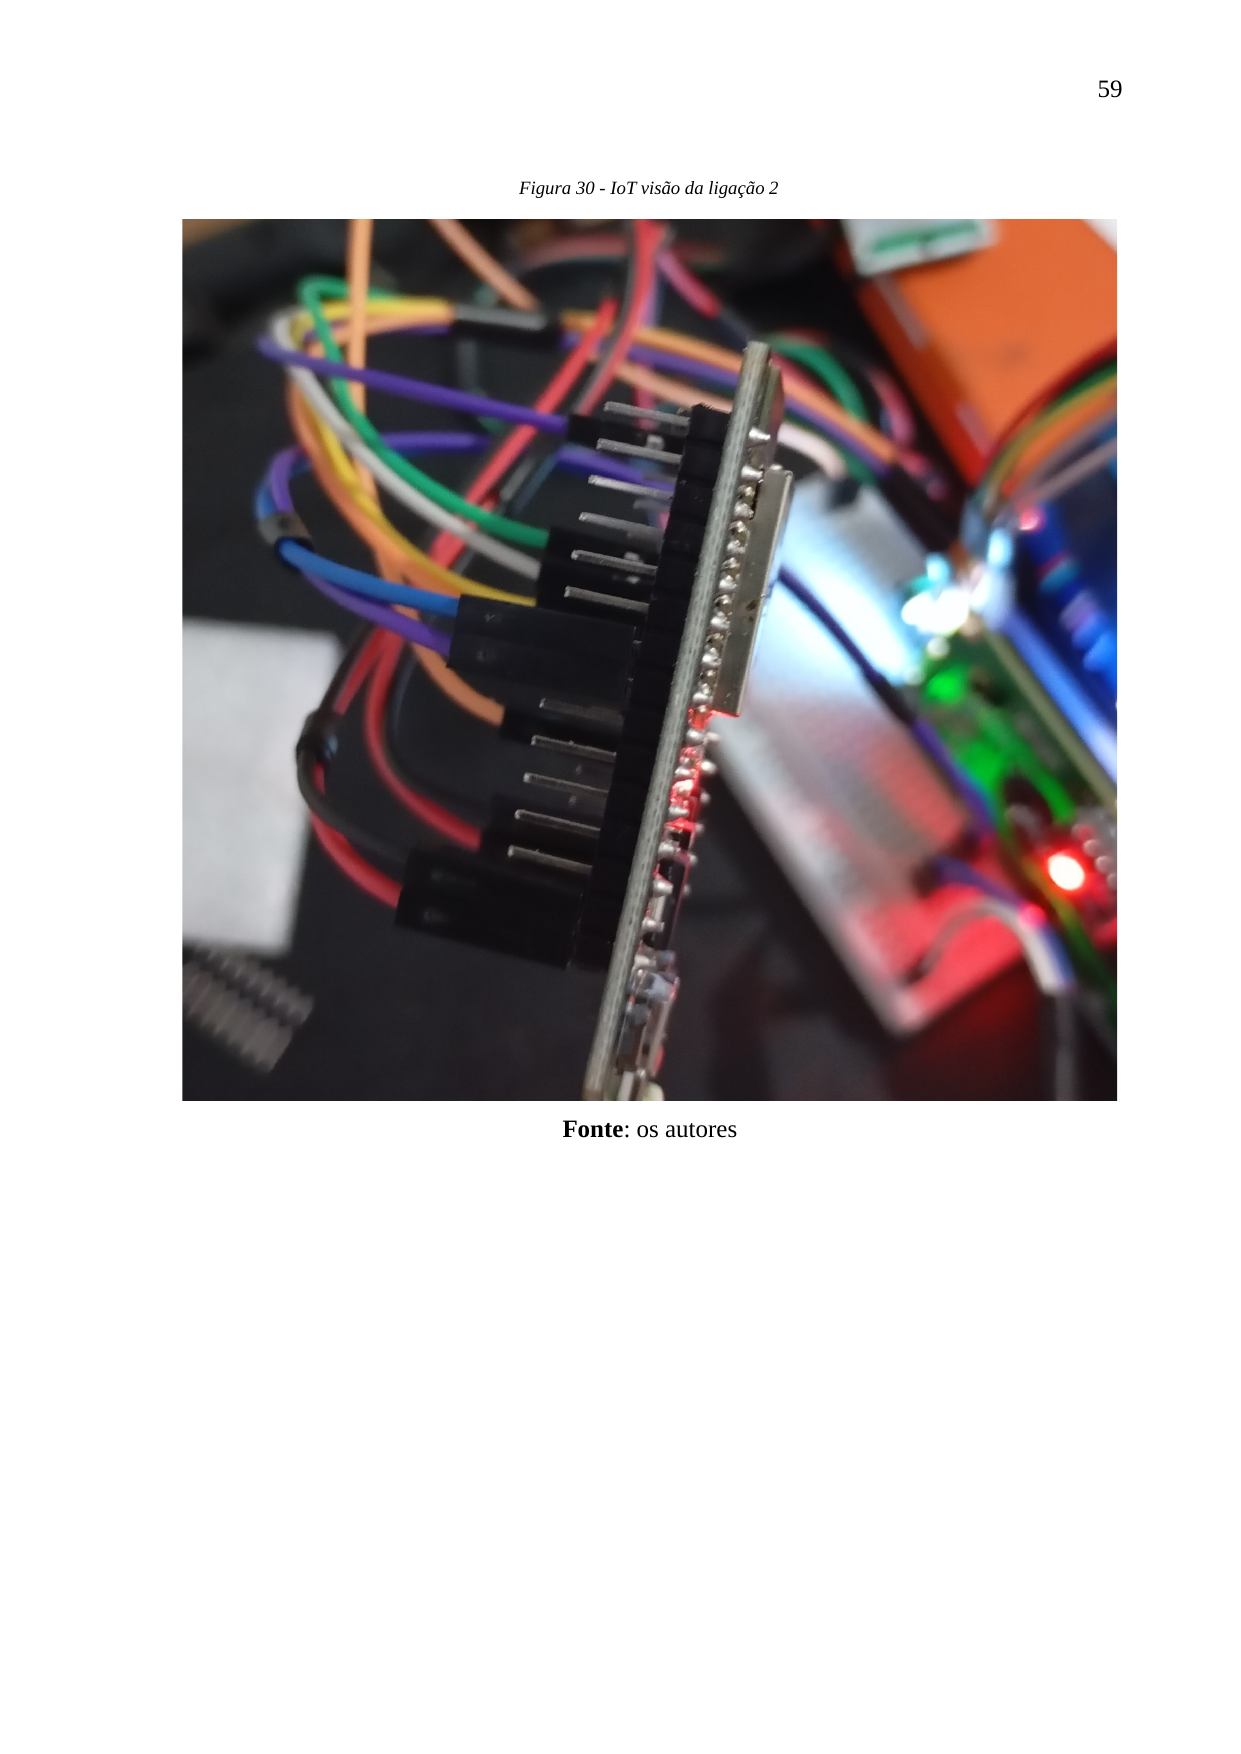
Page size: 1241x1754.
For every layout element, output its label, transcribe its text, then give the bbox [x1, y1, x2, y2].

text Fonte: os autores [177, 1114, 1122, 1143]
picture [182, 219, 1118, 1101]
text Figura 30 - IoT visão da ligação 2 [177, 177, 1122, 199]
